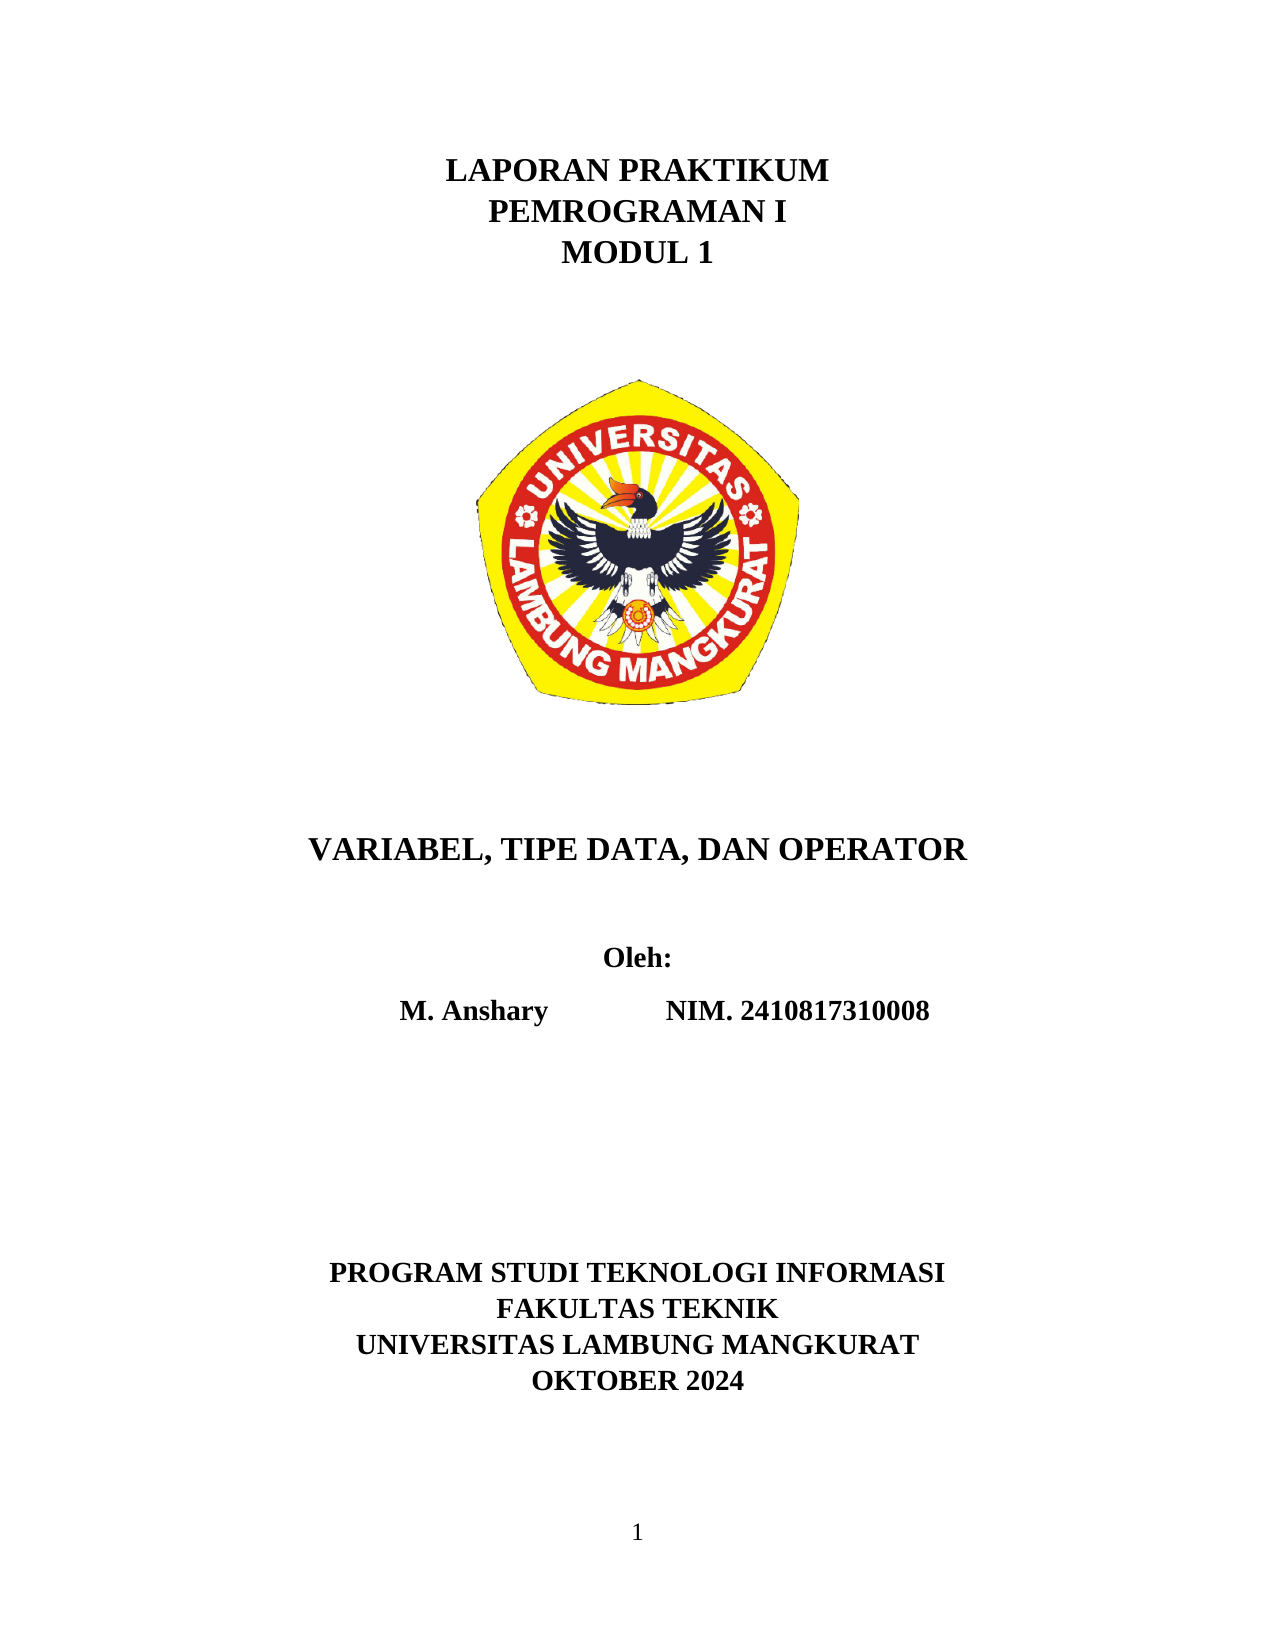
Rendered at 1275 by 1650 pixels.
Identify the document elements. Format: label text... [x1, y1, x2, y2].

text VARIABEL, TIPE DATA, DAN OPERATOR [150, 829, 1125, 868]
text OKTOBER 2024 [150, 1363, 1125, 1397]
text Oleh: [150, 940, 1125, 974]
picture [476, 379, 799, 705]
text MODUL 1 [150, 233, 1125, 271]
text PROGRAM STUDI TEKNOLOGI INFORMASI [150, 1255, 1125, 1288]
text M. Anshary NIM. 2410817310008 [150, 993, 1125, 1026]
text UNIVERSITAS LAMBUNG MANGKURAT [150, 1327, 1125, 1361]
text LAPORAN PRAKTIKUM [150, 150, 1125, 188]
text FAKULTAS TEKNIK [150, 1291, 1125, 1325]
text PEMROGRAMAN I [150, 191, 1125, 230]
